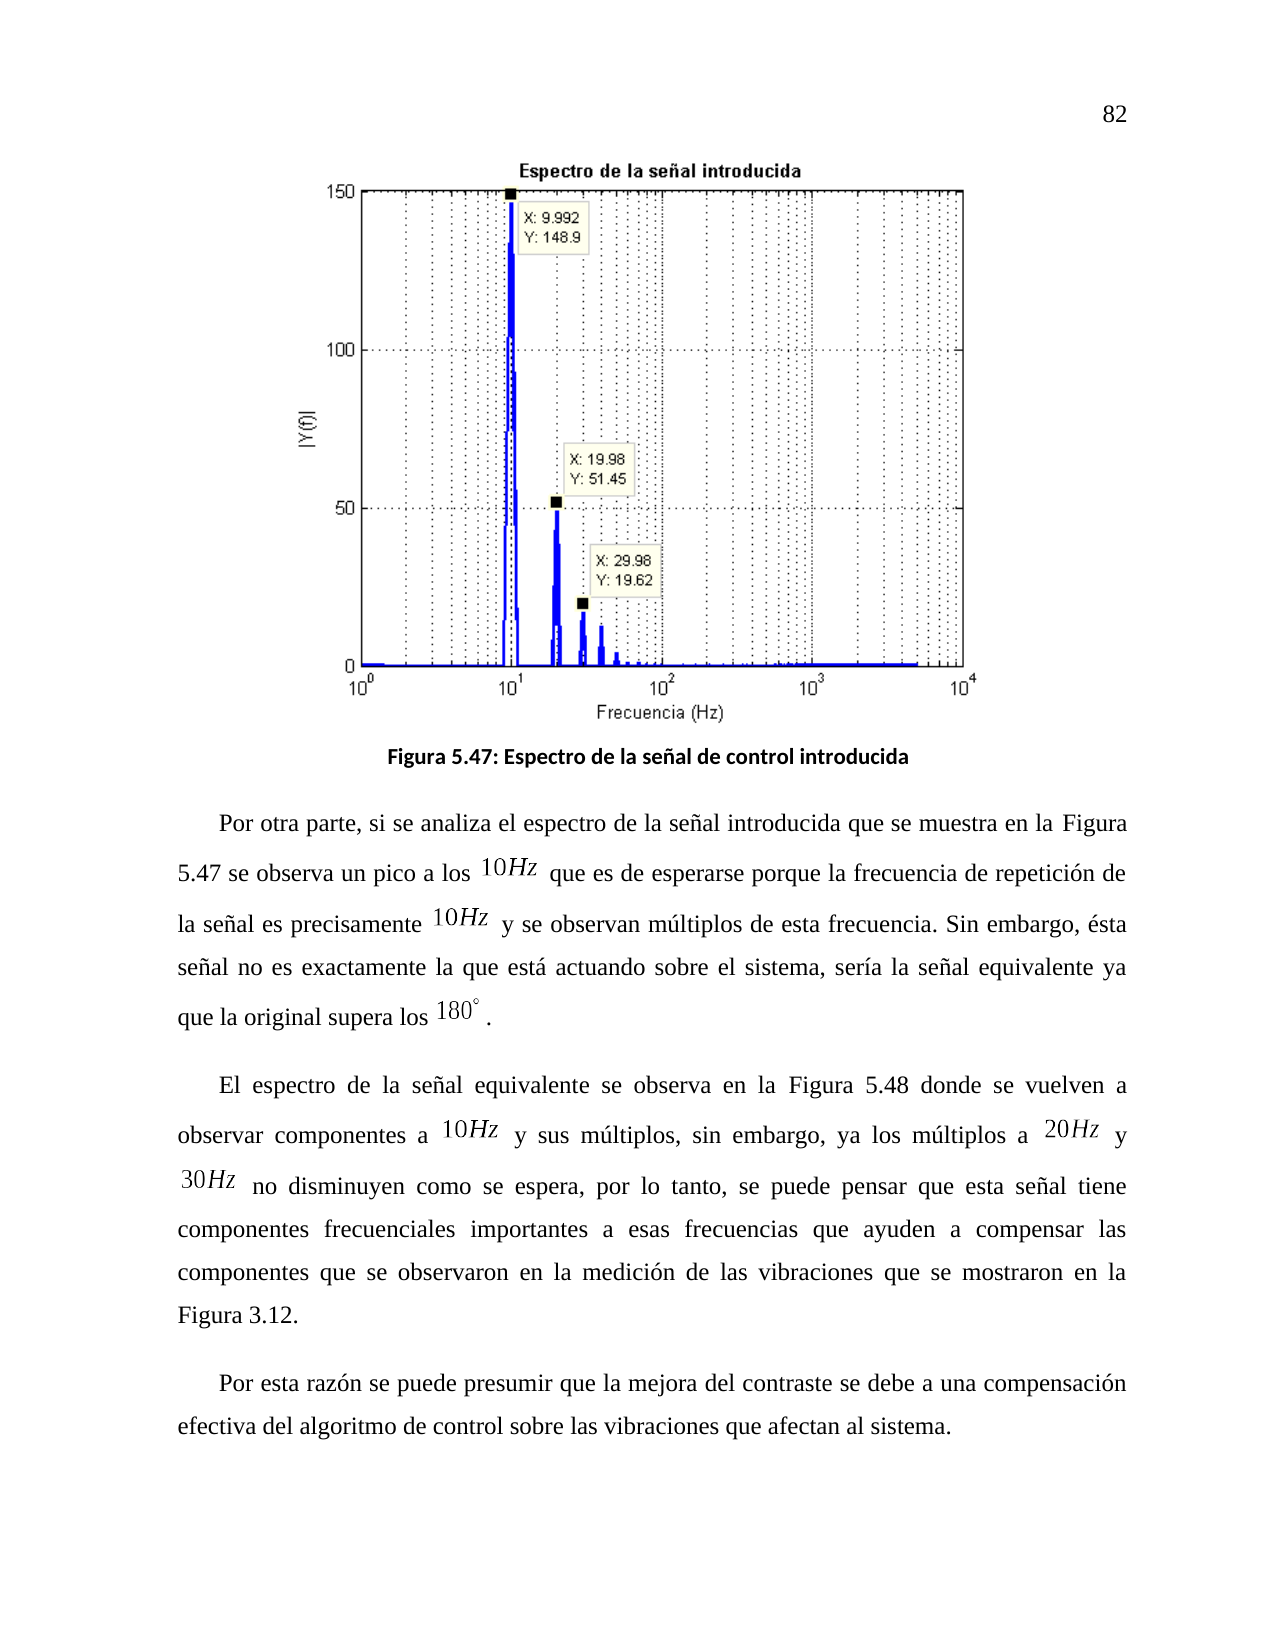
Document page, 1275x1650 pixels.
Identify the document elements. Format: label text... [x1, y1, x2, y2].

text Por esta razón se puede presumir que la mejora del contraste se debe a una compensación efectiva del algoritmo de control sobre las vibraciones que afectan al sistema. [177, 1368, 1127, 1440]
picture [260, 147, 1036, 730]
